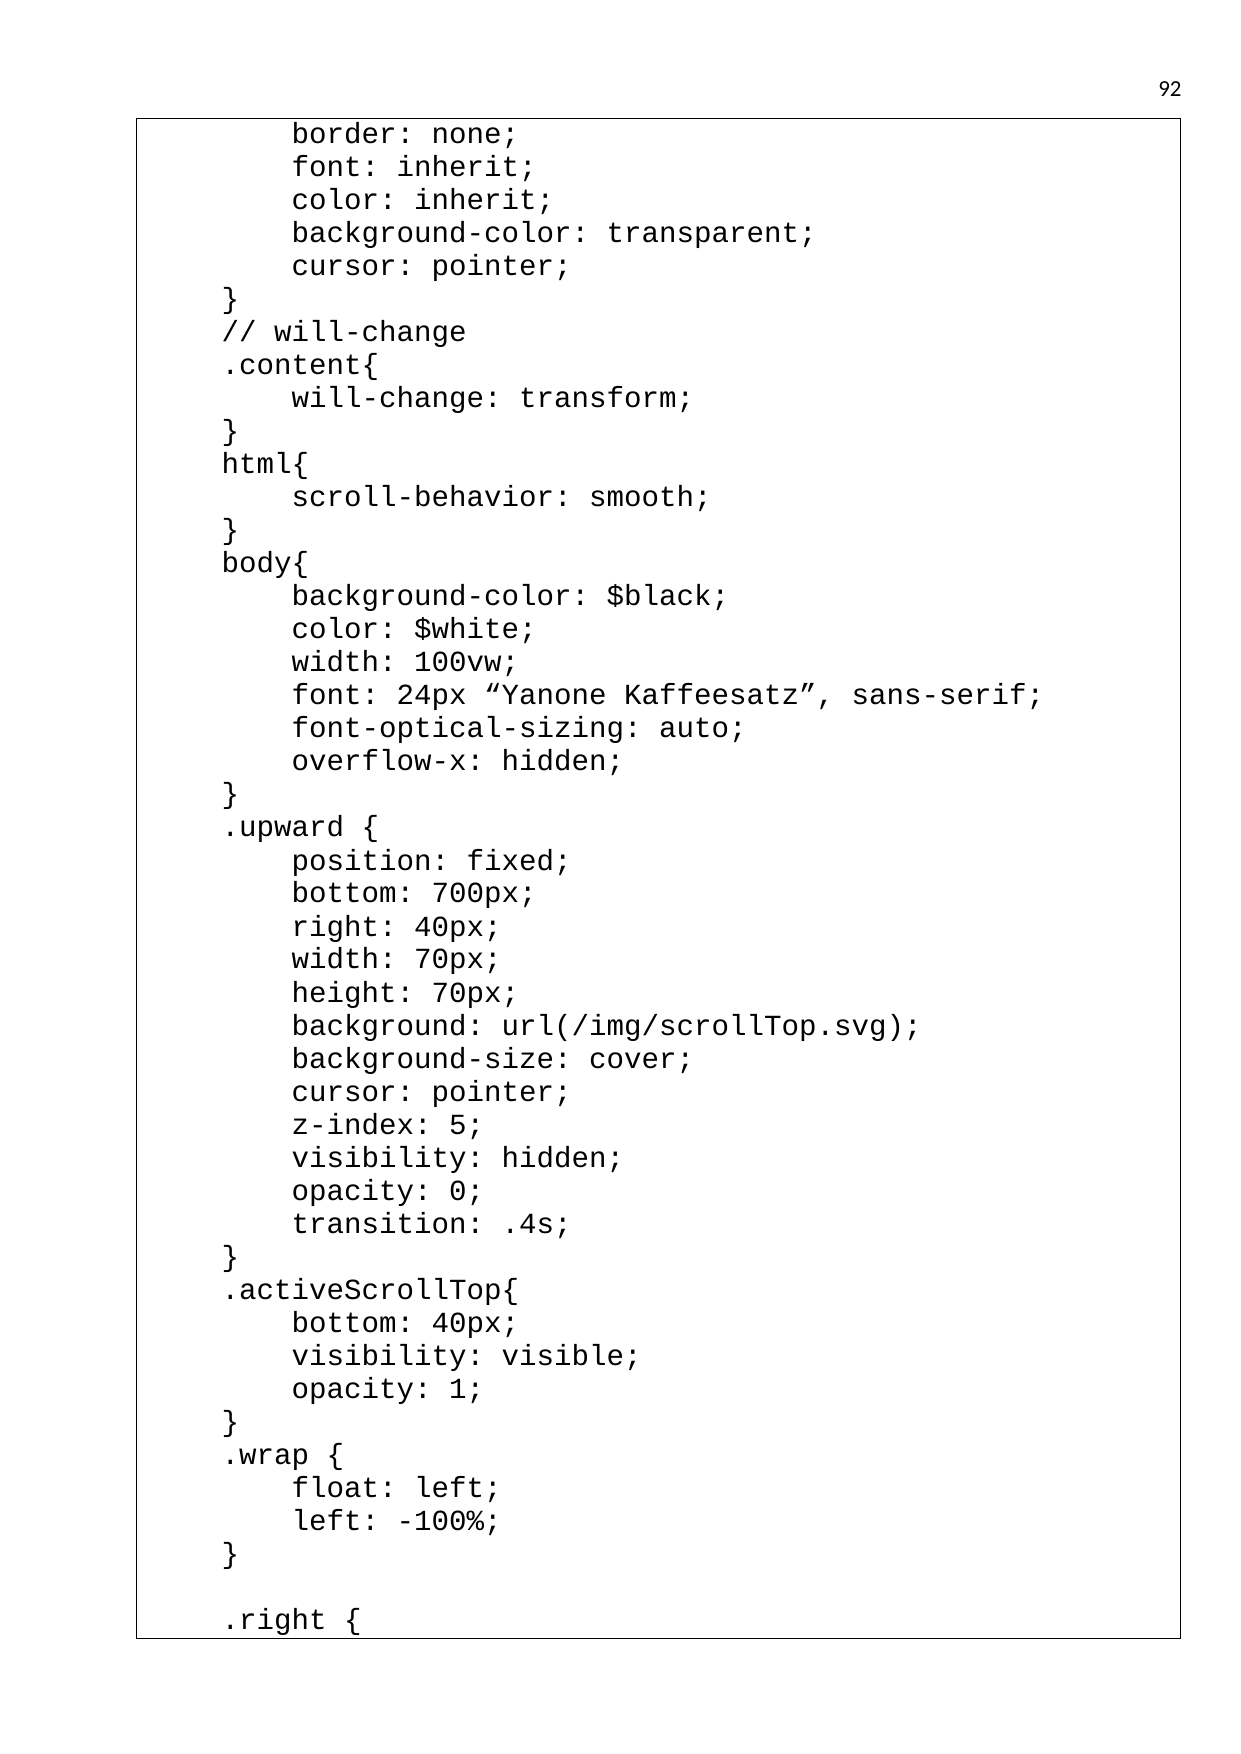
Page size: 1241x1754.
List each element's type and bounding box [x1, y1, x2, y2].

table_header [137, 119, 1180, 1638]
